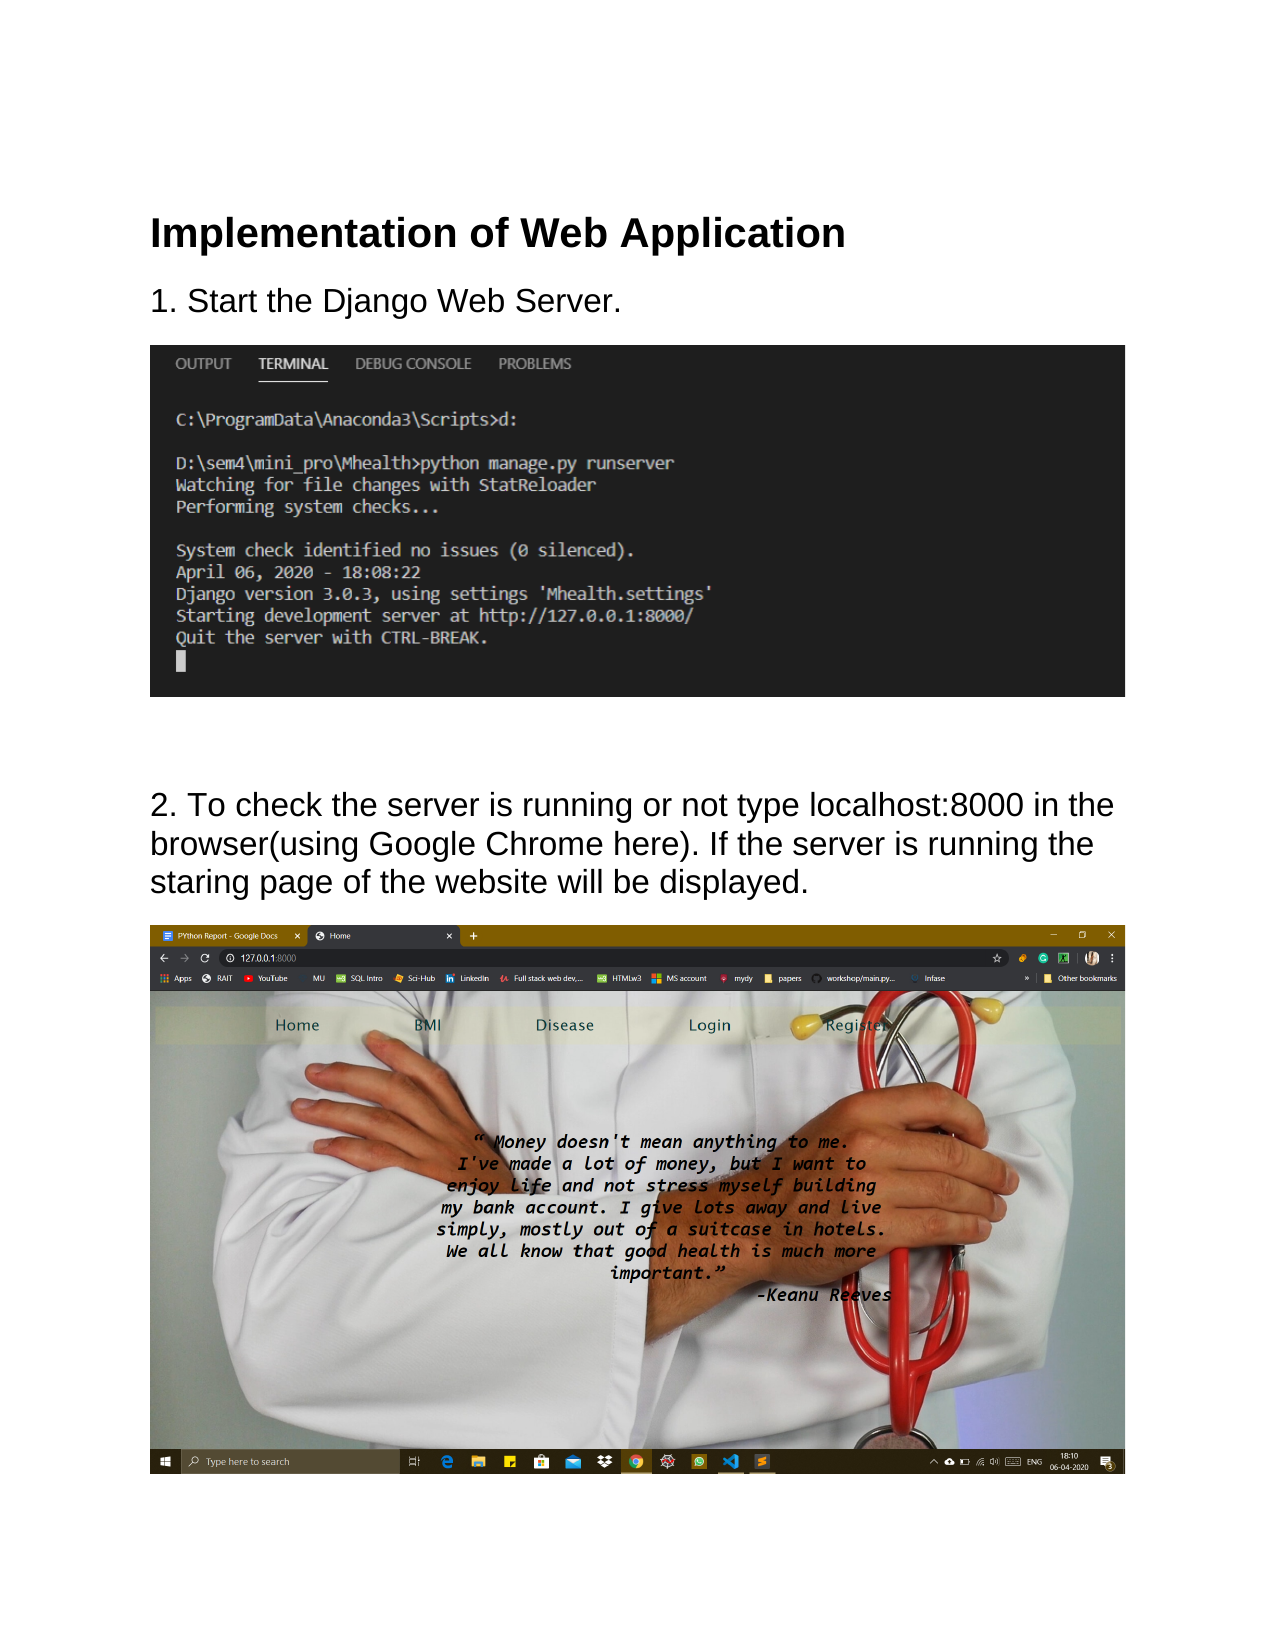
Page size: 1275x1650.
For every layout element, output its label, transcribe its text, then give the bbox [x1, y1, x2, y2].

text 1. Start the Django Web Server. [150, 281, 1125, 320]
text 2. To check the server is running or not type localhost:8000 in the browser(using Google Chrome here). If the server is running the staring page of the website will be displayed. [150, 785, 1125, 901]
text Implementation of Web Application [150, 208, 1125, 256]
picture [150, 345, 1125, 697]
picture [150, 925, 1125, 1474]
